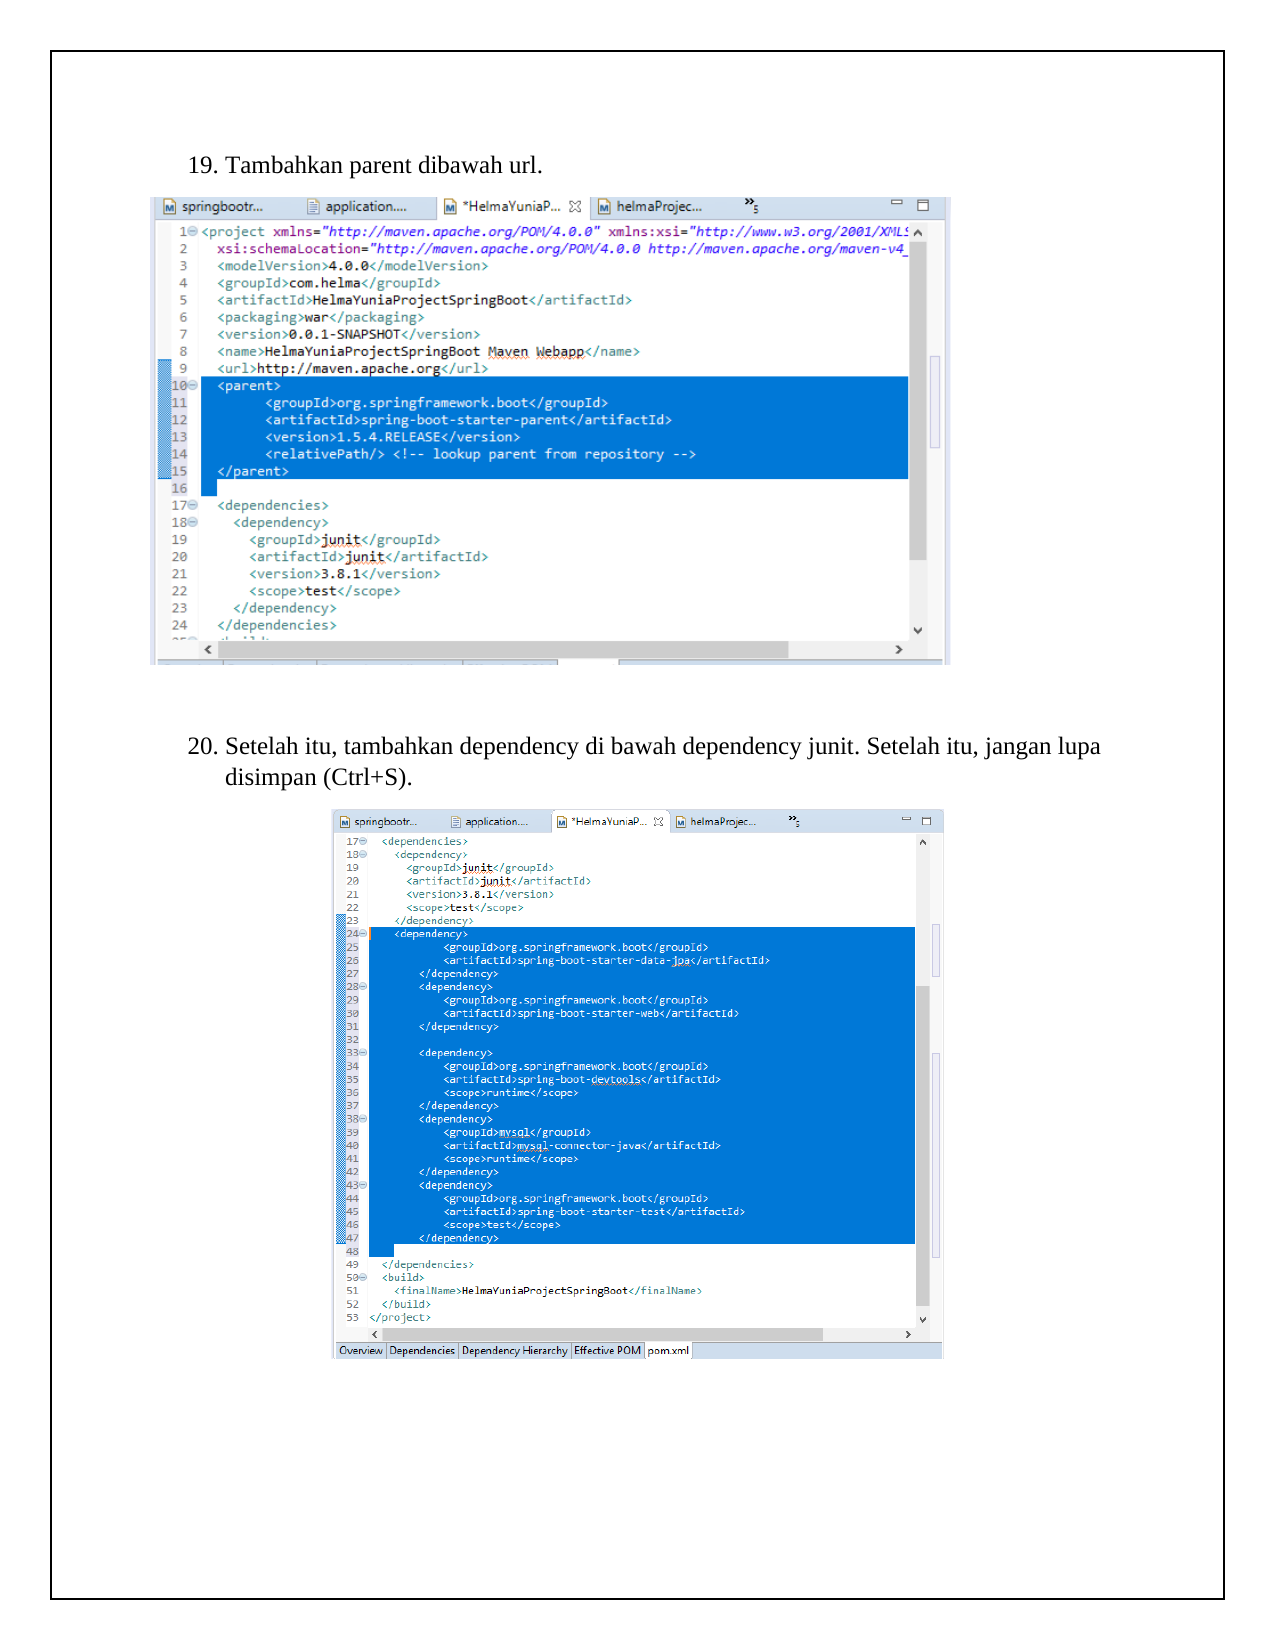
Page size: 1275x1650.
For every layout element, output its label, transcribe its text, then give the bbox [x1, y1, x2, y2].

list Tambahkan parent dibawah url. [187, 150, 1125, 179]
list Setelah itu, tambahkan dependency di bawah dependency junit. Setelah itu, jangan lupa disimpan (Ctrl+S). [187, 731, 1125, 791]
picture [331, 809, 944, 1359]
picture [150, 197, 951, 665]
